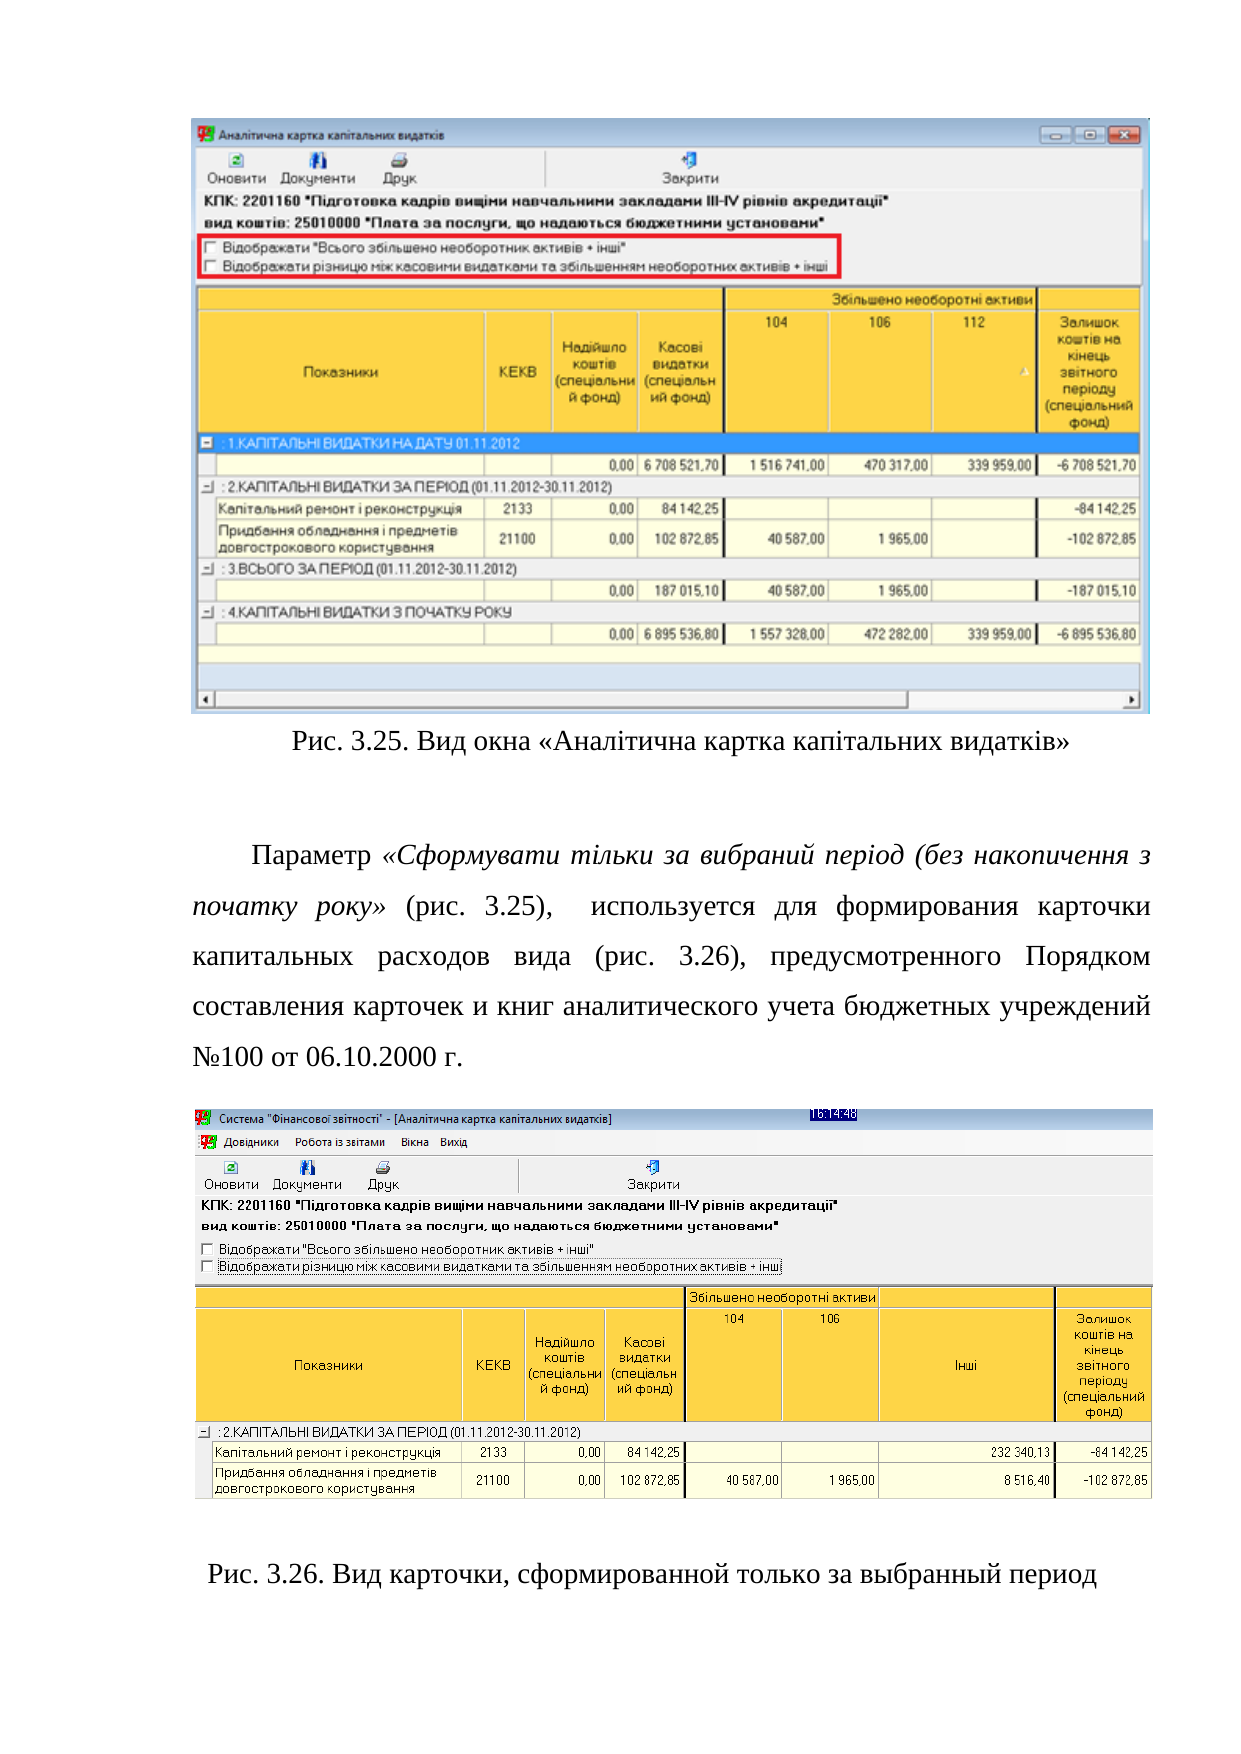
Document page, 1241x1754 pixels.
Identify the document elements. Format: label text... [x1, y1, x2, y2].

picture [191, 118, 1150, 714]
picture [195, 1109, 1153, 1499]
text Параметр «Сформувати тільки за вибраний період (без накопичення з початку року» (рис. 3.25), используется для формирования карточки капитальных расходов вида (рис. 3.26), предусмотренного Порядком составления карточек и книг аналитического учета бюджетных учреждений №100 от 06.10.2000 г. [192, 837, 1152, 1072]
